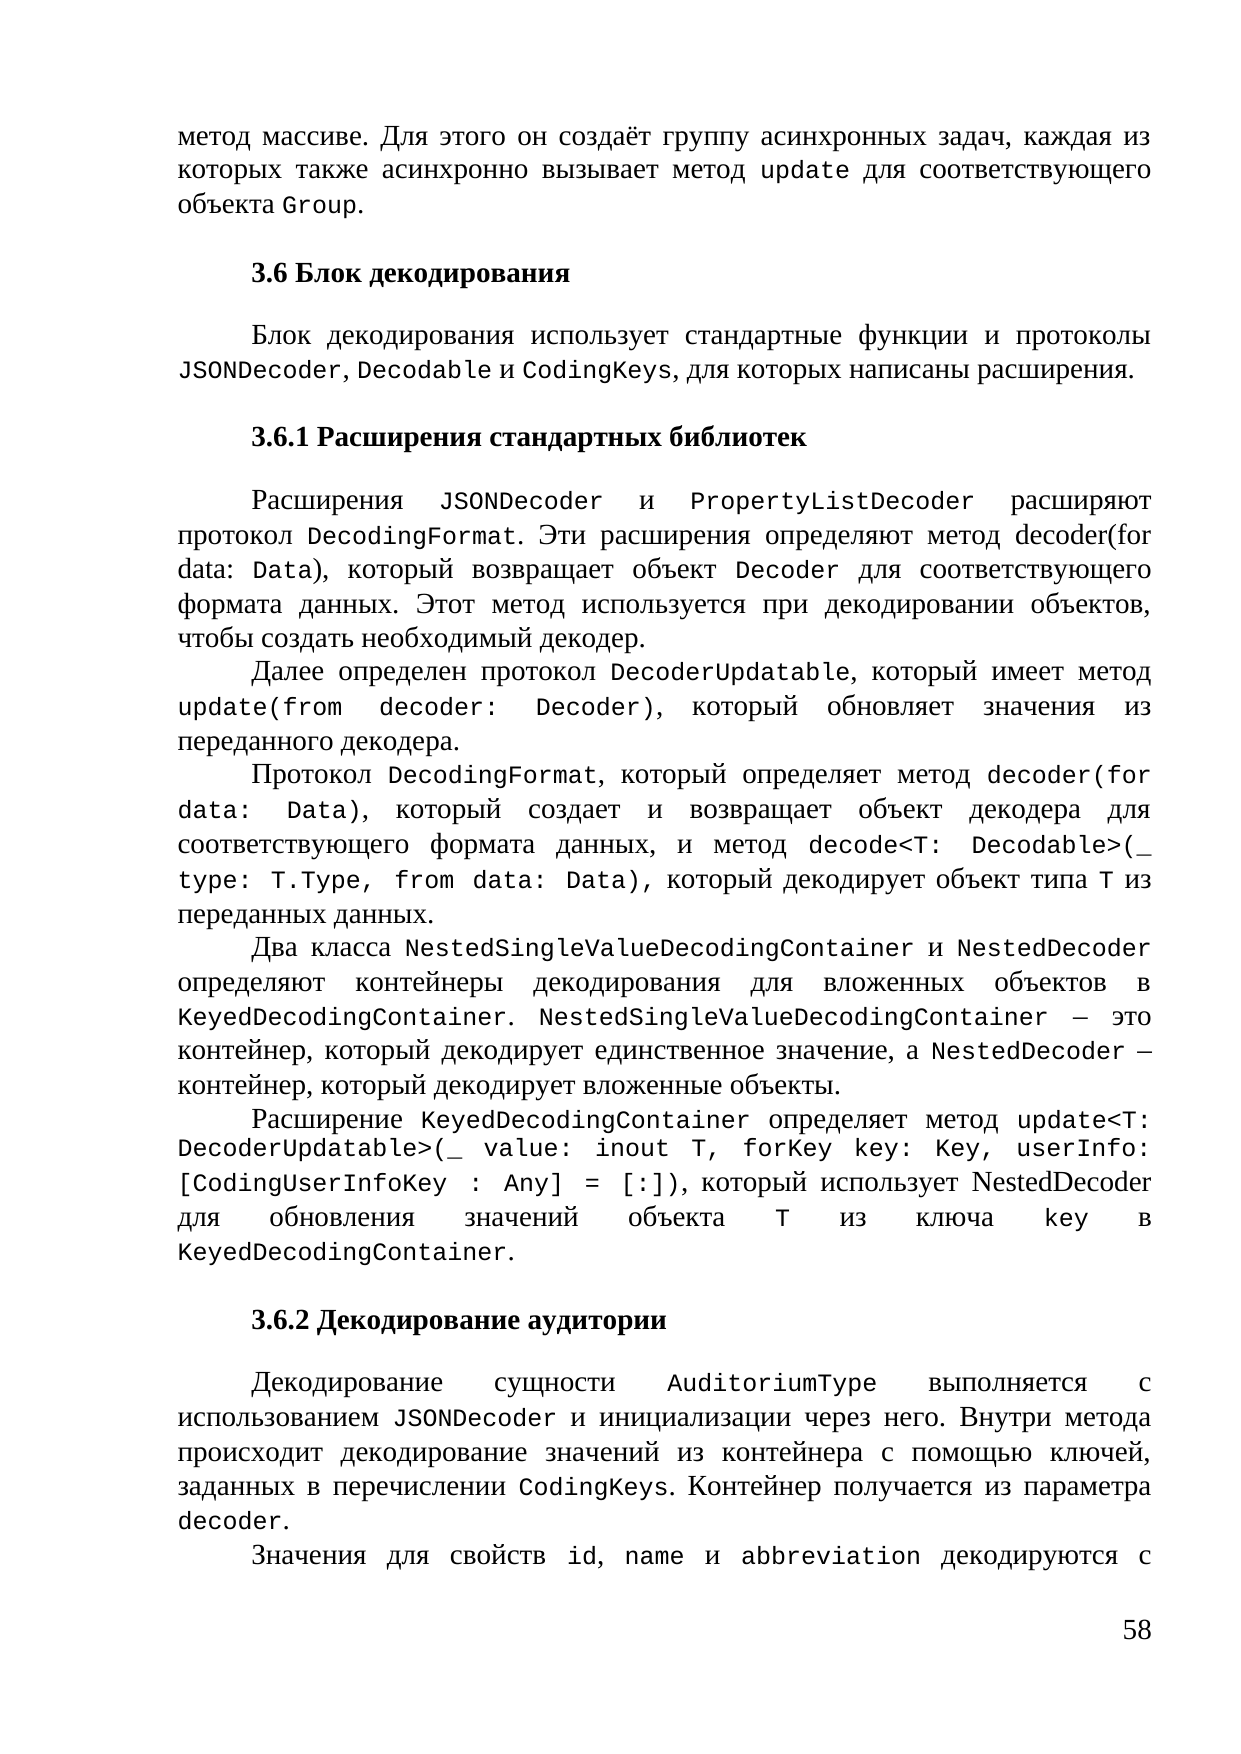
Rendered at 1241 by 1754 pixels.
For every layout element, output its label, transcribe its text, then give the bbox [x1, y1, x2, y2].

text Декодирование сущности AuditoriumType выполняется с использованием JSONDecoder и инициализации через него. Внутри метода происходит декодирование значений из контейнера с помощью ключей, заданных в перечислении CodingKeys. Контейнер получается из параметра decoder. [177, 1364, 1152, 1537]
subtitle Декодирование аудитории [251, 1302, 1152, 1335]
text Два класса NestedSingleValueDecodingContainer и NestedDecoder определяют контейнеры декодирования для вложенных объектов в KeyedDecodingContainer. NestedSingleValueDecodingContainer – это контейнер, который декодирует единственное значение, а NestedDecoder – контейнер, который декодирует вложенные объекты. [177, 929, 1152, 1101]
text Расширение KeyedDecodingContainer определяет метод update<T: DecoderUpdatable>(_ value: inout T, forKey key: Key, userInfo: [CodingUserInfoKey : Any] = [:]), который использует NestedDecoder для обновления значений объекта T из ключа key в KeyedDecodingContainer. [177, 1101, 1152, 1268]
text Далее определен протокол DecoderUpdatable, который имеет метод update(from decoder: Decoder), который обновляет значения из переданного декодера. [177, 653, 1152, 757]
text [177, 118, 1152, 221]
text Блок декодирования использует стандартные функции и протоколы JSONDecoder, Decodable и CodingKeys, для которых написаны расширения. [177, 317, 1152, 386]
subtitle Блок декодирования [251, 255, 1152, 288]
subtitle Расширения стандартных библиотек [251, 419, 1152, 453]
text Расширения JSONDecoder и PropertyListDecoder расширяют протокол DecodingFormat. Эти расширения определяют метод decoder(for data: Data), который возвращает объект Decoder для соответствующего формата данных. Этот метод используется при декодировании объектов, чтобы создать необходимый декодер. [177, 482, 1152, 653]
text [177, 1537, 1152, 1572]
text Протокол DecodingFormat, который определяет метод decoder(for data: Data), который создает и возвращает объект декодера для соответствующего формата данных, и метод decode<T: Decodable>(_ type: T.Type, from data: Data), который декодирует объект типа T из переданных данных. [177, 757, 1152, 929]
